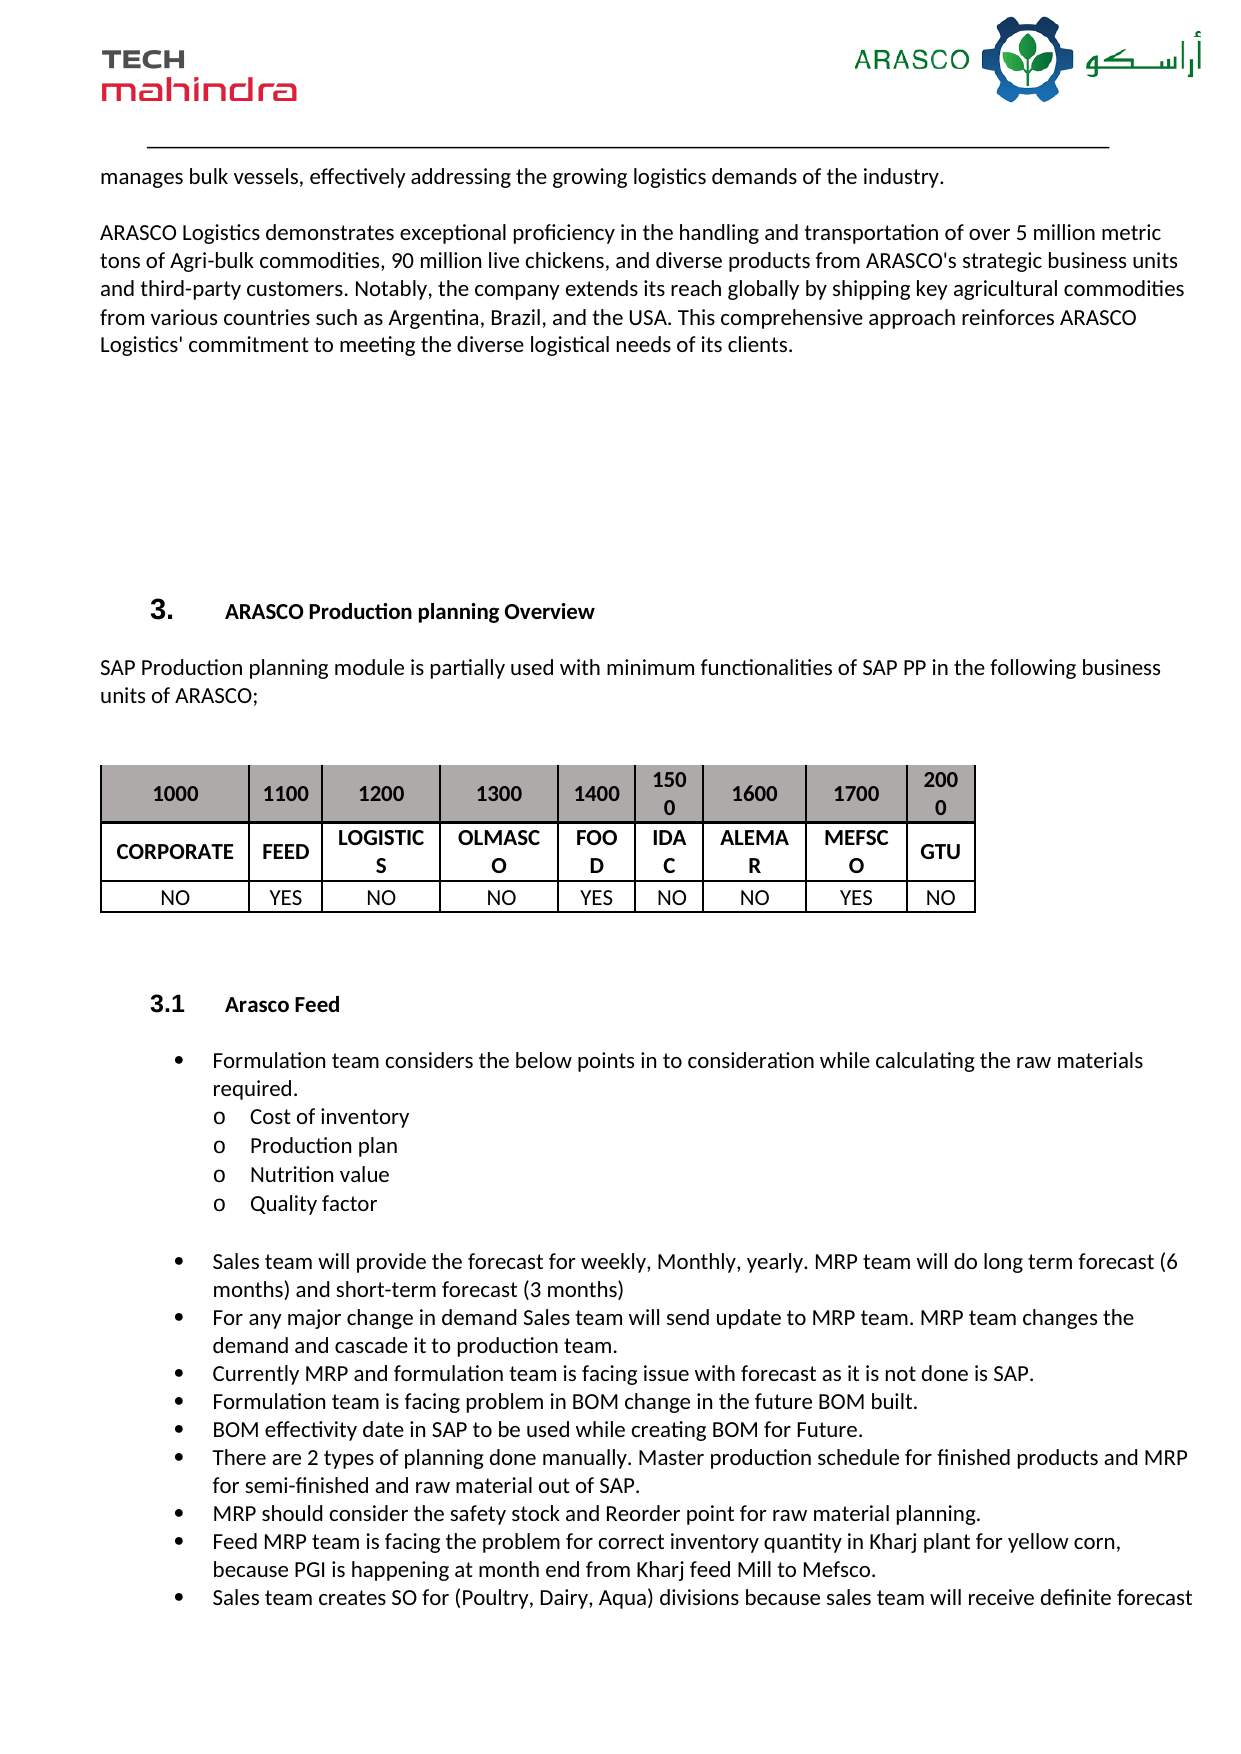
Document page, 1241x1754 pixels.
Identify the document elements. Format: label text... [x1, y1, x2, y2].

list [175, 1583, 1201, 1611]
table_cell NO [908, 882, 974, 911]
table_header 1100 [250, 765, 321, 821]
table_header 1300 [441, 765, 557, 821]
table_cell IDAC [636, 824, 702, 879]
table_cell LOGISTICS [323, 824, 439, 879]
list Formulation team considers the below points in to consideration while calculating the raw materials required. [175, 1046, 1201, 1102]
table_header 1600 [704, 765, 805, 821]
list Nutrition value [212, 1160, 1201, 1189]
list For any major change in demand Sales team will send update to MRP team. MRP team changes the demand and cascade it to production team. [175, 1303, 1201, 1359]
table_header 1400 [559, 765, 634, 821]
table_cell NO [323, 882, 439, 911]
list Formulation team is facing problem in BOM change in the future BOM built. [175, 1387, 1201, 1415]
table_header 1500 [636, 765, 702, 821]
picture [100, 50, 298, 101]
table_cell CORPORATE [102, 824, 248, 879]
list Feed MRP team is facing the problem for correct inventory quantity in Kharj plant for yellow corn, because PGI is happening at month end from Kharj feed Mill to Mefsco. [175, 1527, 1201, 1583]
subtitle Arasco Feed [150, 989, 1201, 1018]
text SAP Production planning module is partially used with minimum functionalities of SAP PP in the following business units of ARASCO; [100, 653, 1201, 709]
table_cell ALEMAR [704, 824, 805, 879]
text ARASCO Logistics demonstrates exceptional proficiency in the handling and transportation of over 5 million metric tons of Agri-bulk commodities, 90 million live chickens, and diverse products from ARASCO's strategic business units and third-party customers. Notably, the company extends its reach globally by shipping key agricultural commodities from various countries such as Argentina, Brazil, and the USA. This comprehensive approach reinforces ARASCO Logistics' commitment to meeting the diverse logistical needs of its clients. [100, 218, 1201, 359]
table_cell YES [250, 882, 321, 911]
list Sales team will provide the forecast for weekly, Monthly, yearly. MRP team will do long term forecast (6 months) and short-term forecast (3 months) [175, 1247, 1201, 1303]
picture [854, 5, 1201, 113]
table_cell YES [807, 882, 906, 911]
table_cell NO [704, 882, 805, 911]
list Production plan [212, 1131, 1201, 1160]
table_cell NO [441, 882, 557, 911]
table_cell MEFSCO [807, 824, 906, 879]
table_cell GTU [908, 824, 974, 879]
subtitle ARASCO Production planning Overview [150, 592, 1201, 625]
table_cell OLMASCO [441, 824, 557, 879]
table_header 1000 [102, 765, 248, 821]
table_cell FEED [250, 824, 321, 879]
list MRP should consider the safety stock and Reorder point for raw material planning. [175, 1499, 1201, 1527]
list There are 2 types of planning done manually. Master production schedule for finished products and MRP for semi-finished and raw material out of SAP. [175, 1443, 1201, 1499]
table_cell YES [559, 882, 634, 911]
list BOM effectivity date in SAP to be used while creating BOM for Future. [175, 1415, 1201, 1443]
table_header 2000 [908, 765, 974, 821]
list Quality factor [212, 1189, 1201, 1219]
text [100, 162, 1201, 191]
list Cost of inventory [212, 1102, 1201, 1131]
table_cell NO [102, 882, 248, 911]
table_header 1700 [807, 765, 906, 821]
table_cell NO [636, 882, 702, 911]
list Currently MRP and formulation team is facing issue with forecast as it is not done is SAP. [175, 1359, 1201, 1387]
table_cell FOOD [559, 824, 634, 879]
table_header 1200 [323, 765, 439, 821]
